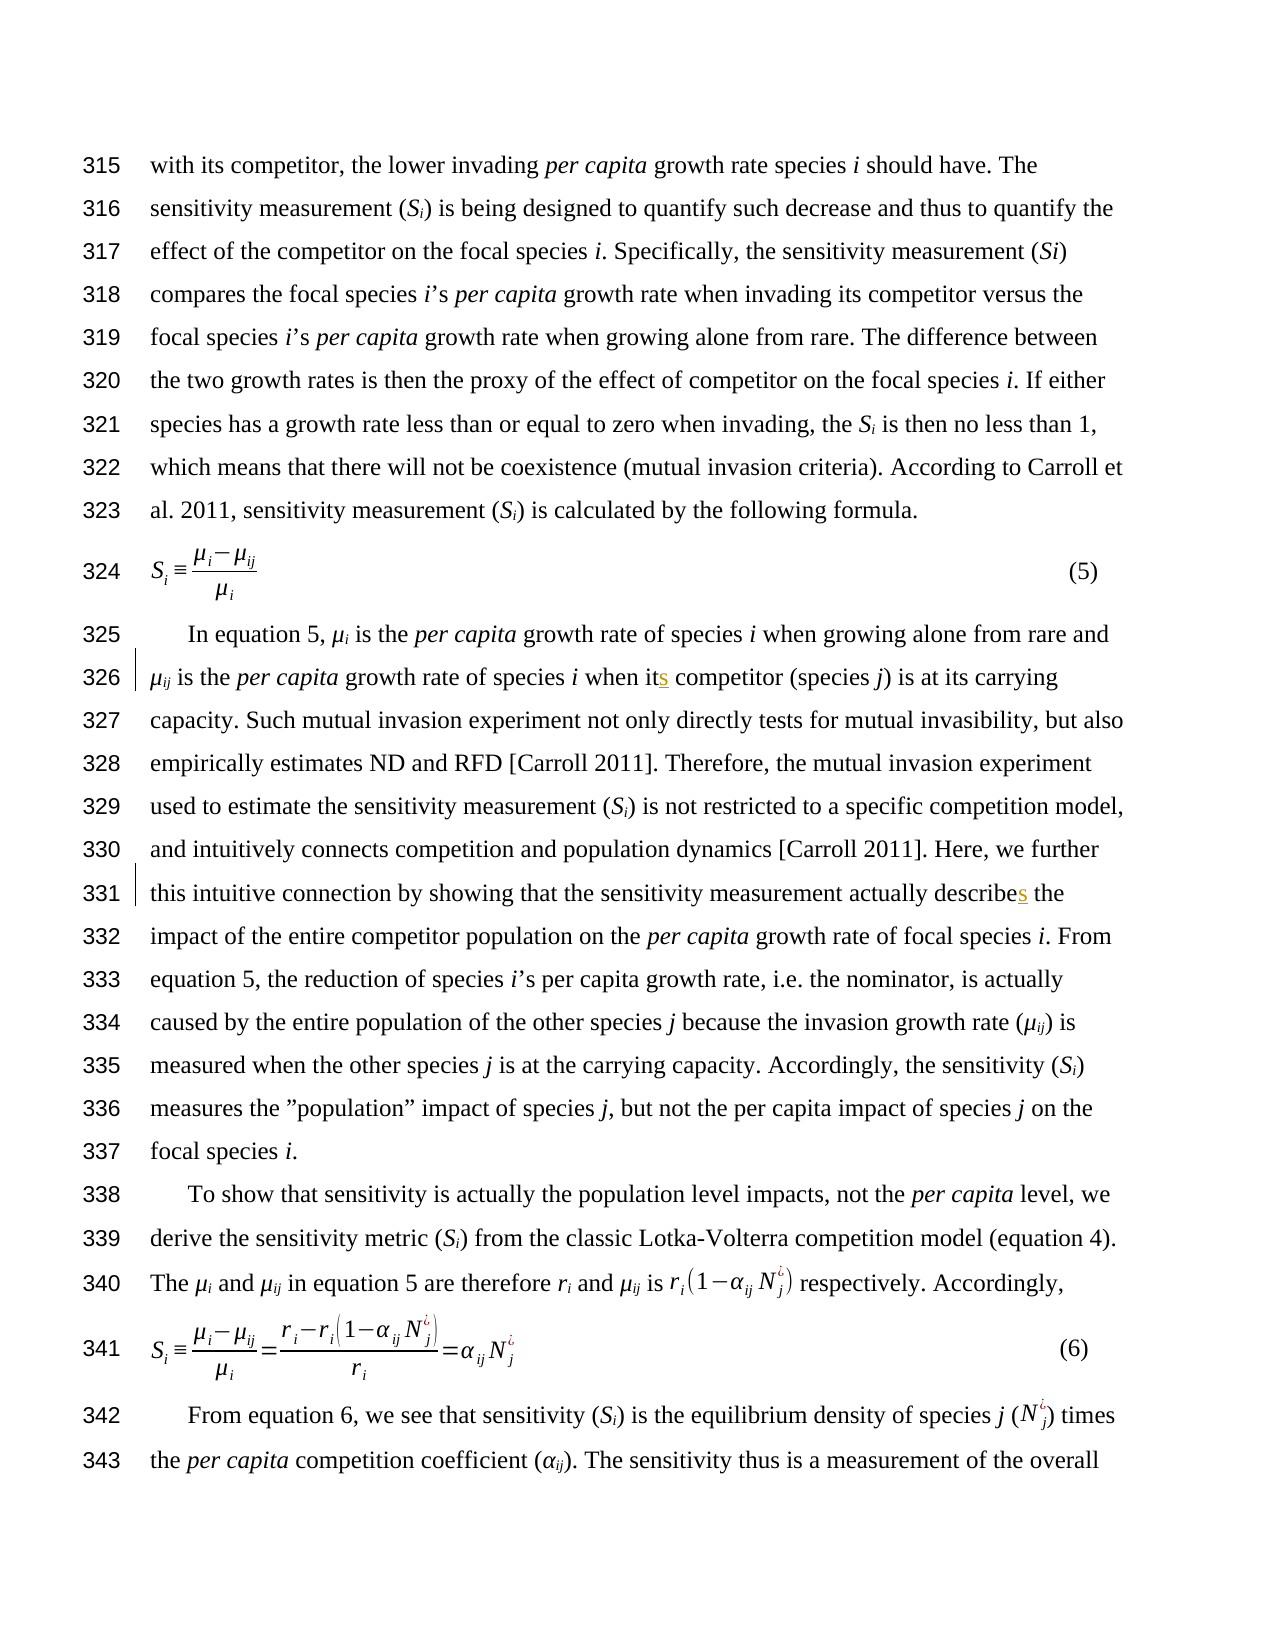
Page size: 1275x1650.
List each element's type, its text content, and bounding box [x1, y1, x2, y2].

text (6) [150, 1313, 1125, 1384]
text In equation 5, μi is the per capita growth rate of species i when growing alone from rare and μij is the per capita growth rate of species i when it competitor (species j) is at its carrying capacity. Such mutual invasion experiment not only directly tests for mutual invasibility, but also empirically estimates ND and RFD [Carroll 2011]. Therefore, the mutual invasion experiment used to estimate the sensitivity measurement (Si) is not restricted to a specific competition model, and intuitively connects competition and population dynamics [Carroll 2011]. Here, we further this intuitive connection by showing that the sensitivity measurement actually describe the impact of the entire competitor population on the per capita growth rate of focal species i. From equation 5, the reduction of species i’s per capita growth rate, i.e. the nominator, is actually caused by the entire population of the other species j because the invasion growth rate (μij) is measured when the other species j is at the carrying capacity. Accordingly, the sensitivity (Si) measures the ”population” impact of species j, but not the per capita impact of species j on the focal species i. [150, 619, 1125, 1165]
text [150, 1398, 1125, 1474]
text To show that sensitivity is actually the population level impacts, not the per capita level, we derive the sensitivity metric (Si) from the classic Lotka-Volterra competition model (equation 4). The μi and μij in equation 5 are therefore ri and μij is respectively. Accordingly, [150, 1179, 1125, 1298]
text (5) [150, 538, 1125, 604]
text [150, 150, 1125, 524]
